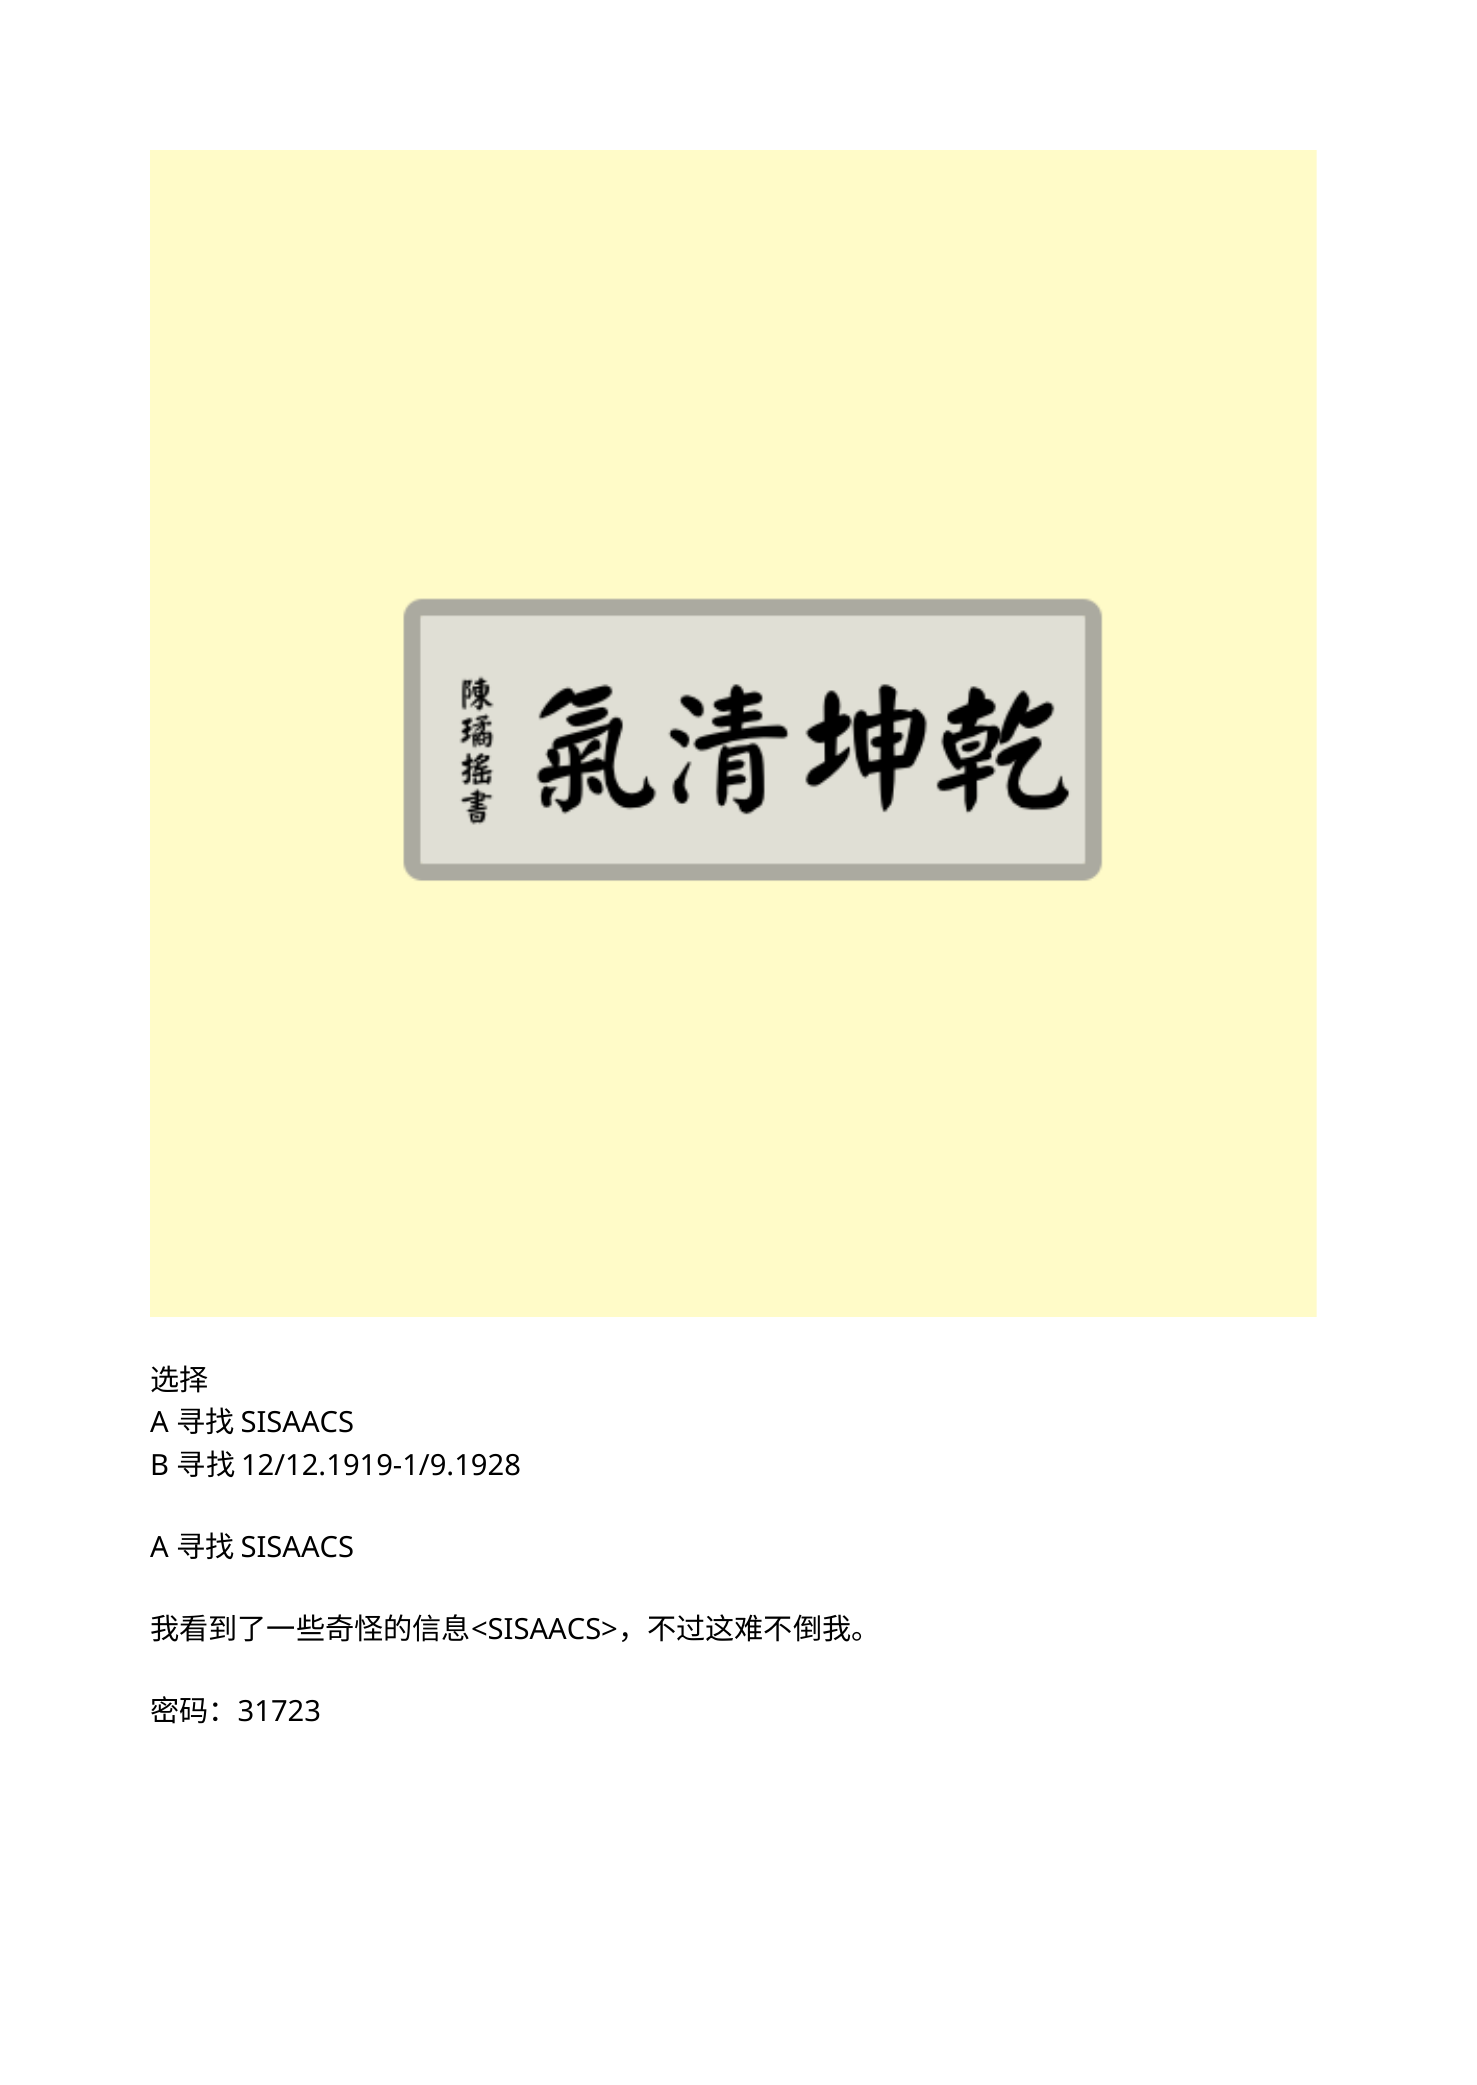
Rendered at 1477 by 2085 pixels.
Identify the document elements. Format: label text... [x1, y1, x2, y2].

text B 寻找12/12.1919-1/9.1928 [150, 1441, 1326, 1483]
text A 寻找SISAACS [150, 1399, 1326, 1441]
text A 寻找SISAACS [150, 1523, 1326, 1566]
text 我看到了一些奇怪的信息<SISAACS>，不过这难不倒我。 [150, 1605, 1326, 1648]
picture [150, 150, 1317, 1317]
text 选择 [150, 1356, 1326, 1399]
text 密码：31723 [150, 1687, 1326, 1730]
